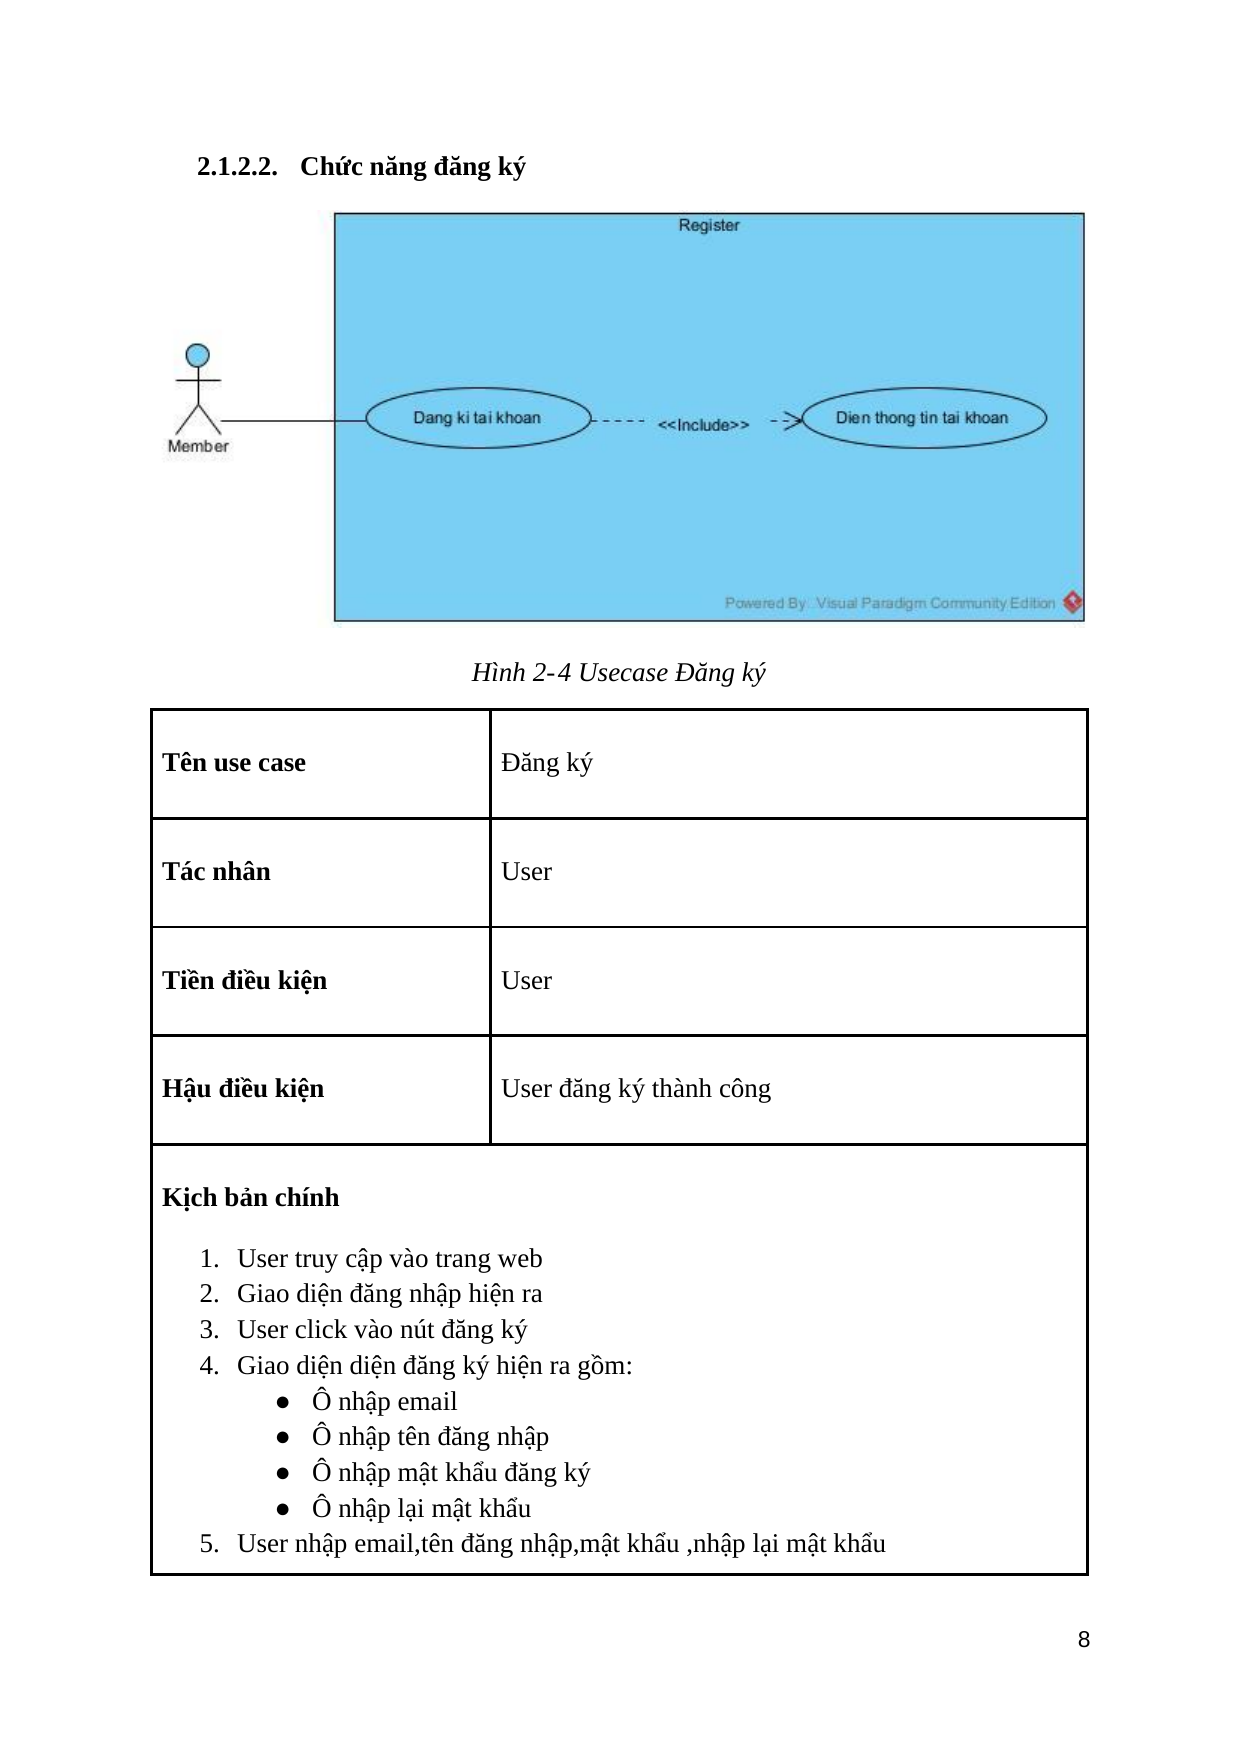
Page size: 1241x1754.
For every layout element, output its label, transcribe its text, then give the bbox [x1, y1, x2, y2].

table_cell Hậu điều kiện [153, 1037, 489, 1143]
picture [150, 210, 1091, 628]
subtitle Chức năng đăng ký [197, 150, 1090, 181]
table_cell User [492, 820, 1086, 926]
table_header Tên use case [153, 711, 489, 817]
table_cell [153, 1146, 1086, 1573]
table_cell Tiền điều kiện [153, 928, 489, 1034]
table_cell User [492, 928, 1086, 1034]
table_header Đăng ký [492, 711, 1086, 817]
table_cell User đăng ký thành công [492, 1037, 1086, 1143]
table_cell Tác nhân [153, 820, 489, 926]
